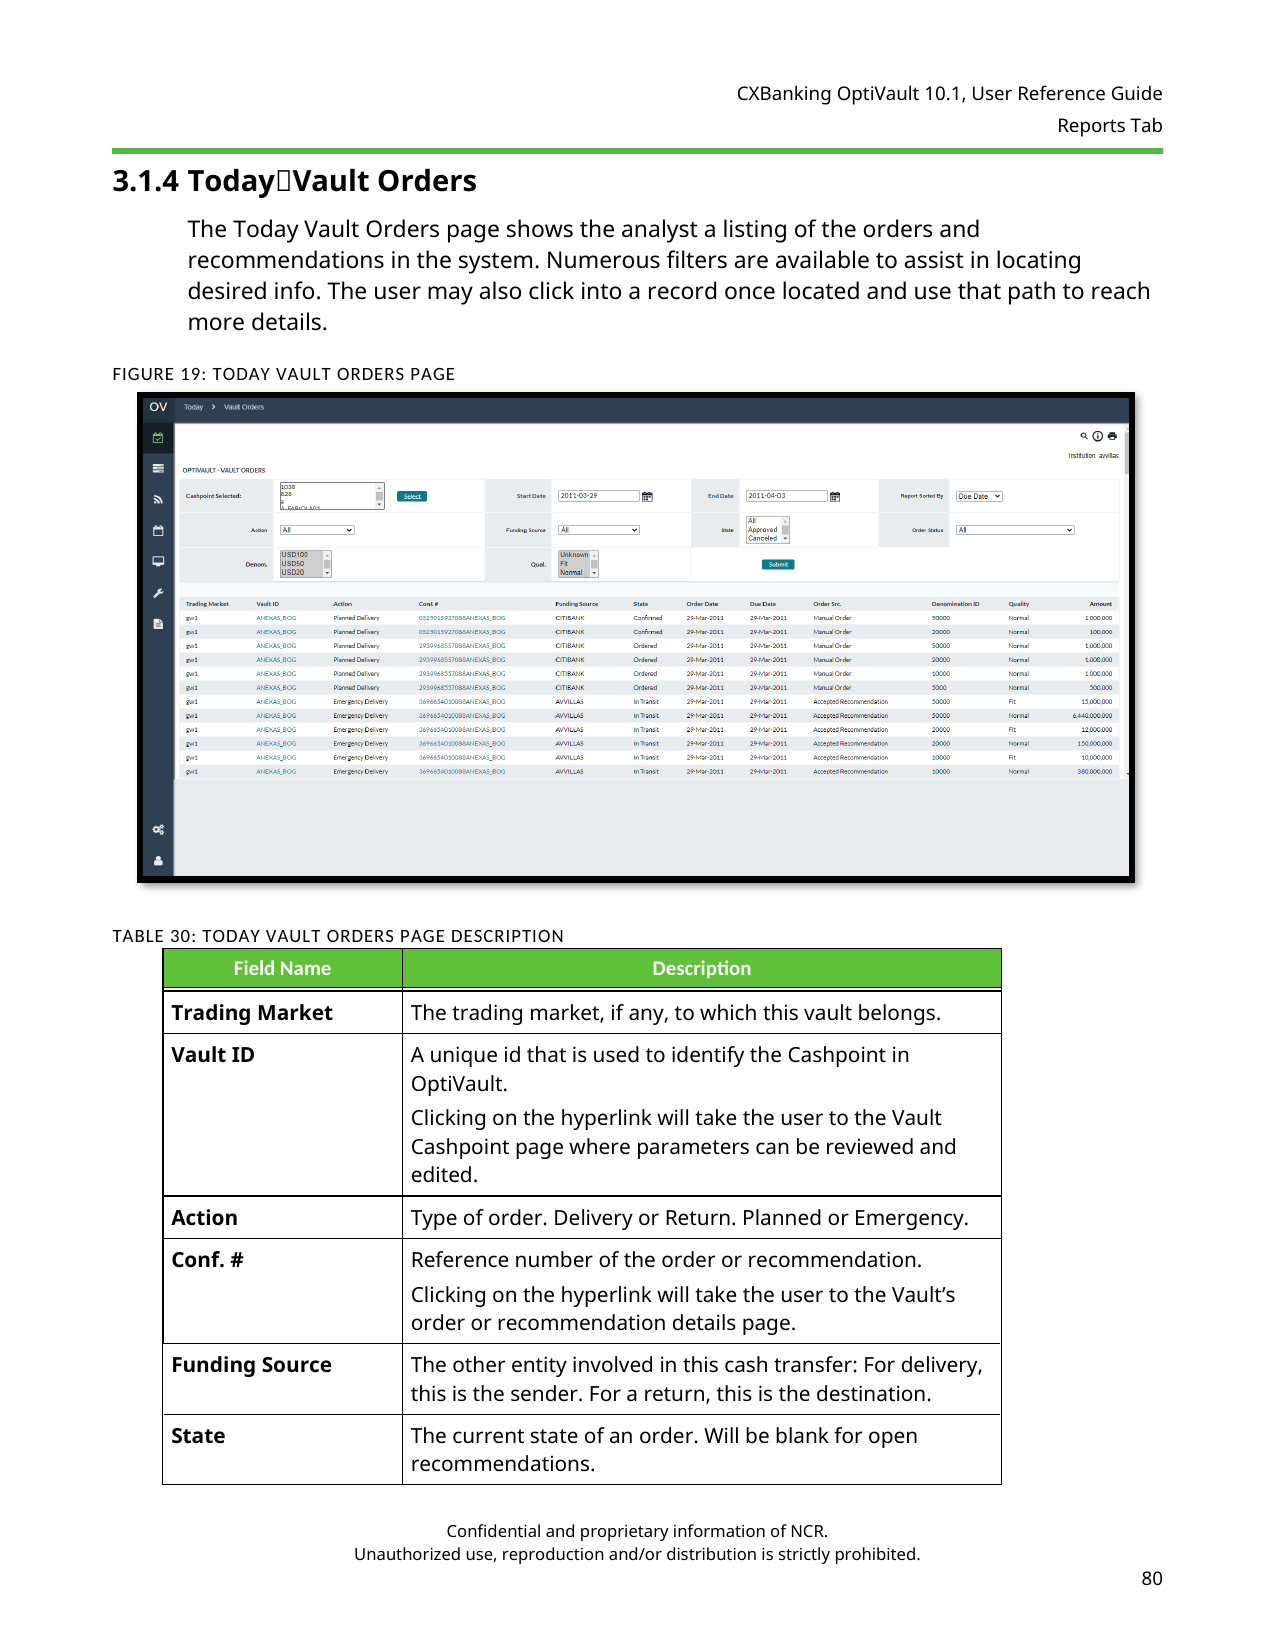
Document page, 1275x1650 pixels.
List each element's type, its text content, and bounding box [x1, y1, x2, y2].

table_cell A unique id that is used to identify the Cashpoint in OptiVault. Clicking on the hyperlink will take the user to the Vault Cashpoint page where parameters can be reviewed and edited. [403, 1034, 1001, 1195]
table_cell Trading Market [164, 992, 402, 1032]
table_cell Funding Source [163, 1344, 402, 1413]
table_cell The other entity involved in this cash transfer: For delivery, this is the sender. For a return, this is the destination. [403, 1343, 1001, 1413]
table_cell Vault ID [164, 1034, 402, 1195]
table_header Description [403, 949, 1001, 987]
table_cell The trading market, if any, to which this vault belongs. [403, 992, 1001, 1032]
picture [143, 398, 1129, 876]
table_cell State [163, 1415, 402, 1484]
table_cell Action [164, 1197, 402, 1237]
table_header Field Name [164, 949, 402, 987]
table_cell Reference number of the order or recommendation. Clicking on the hyperlink will take the user to the Vault’s order or recommendation details page. [403, 1239, 1001, 1343]
table_cell Type of order. Delivery or Return. Planned or Emergency. [403, 1197, 1001, 1237]
table_cell The current state of an order. Will be blank for open recommendations. [403, 1414, 1001, 1484]
subtitle TodayVault Orders [112, 160, 1163, 200]
table_cell Conf. # [164, 1239, 402, 1343]
text The Today Vault Orders page shows the analyst a listing of the orders and recommendations in the system. Numerous filters are available to assist in locating desired info. The user may also click into a record once located and use that path to reach more details. [187, 212, 1163, 337]
